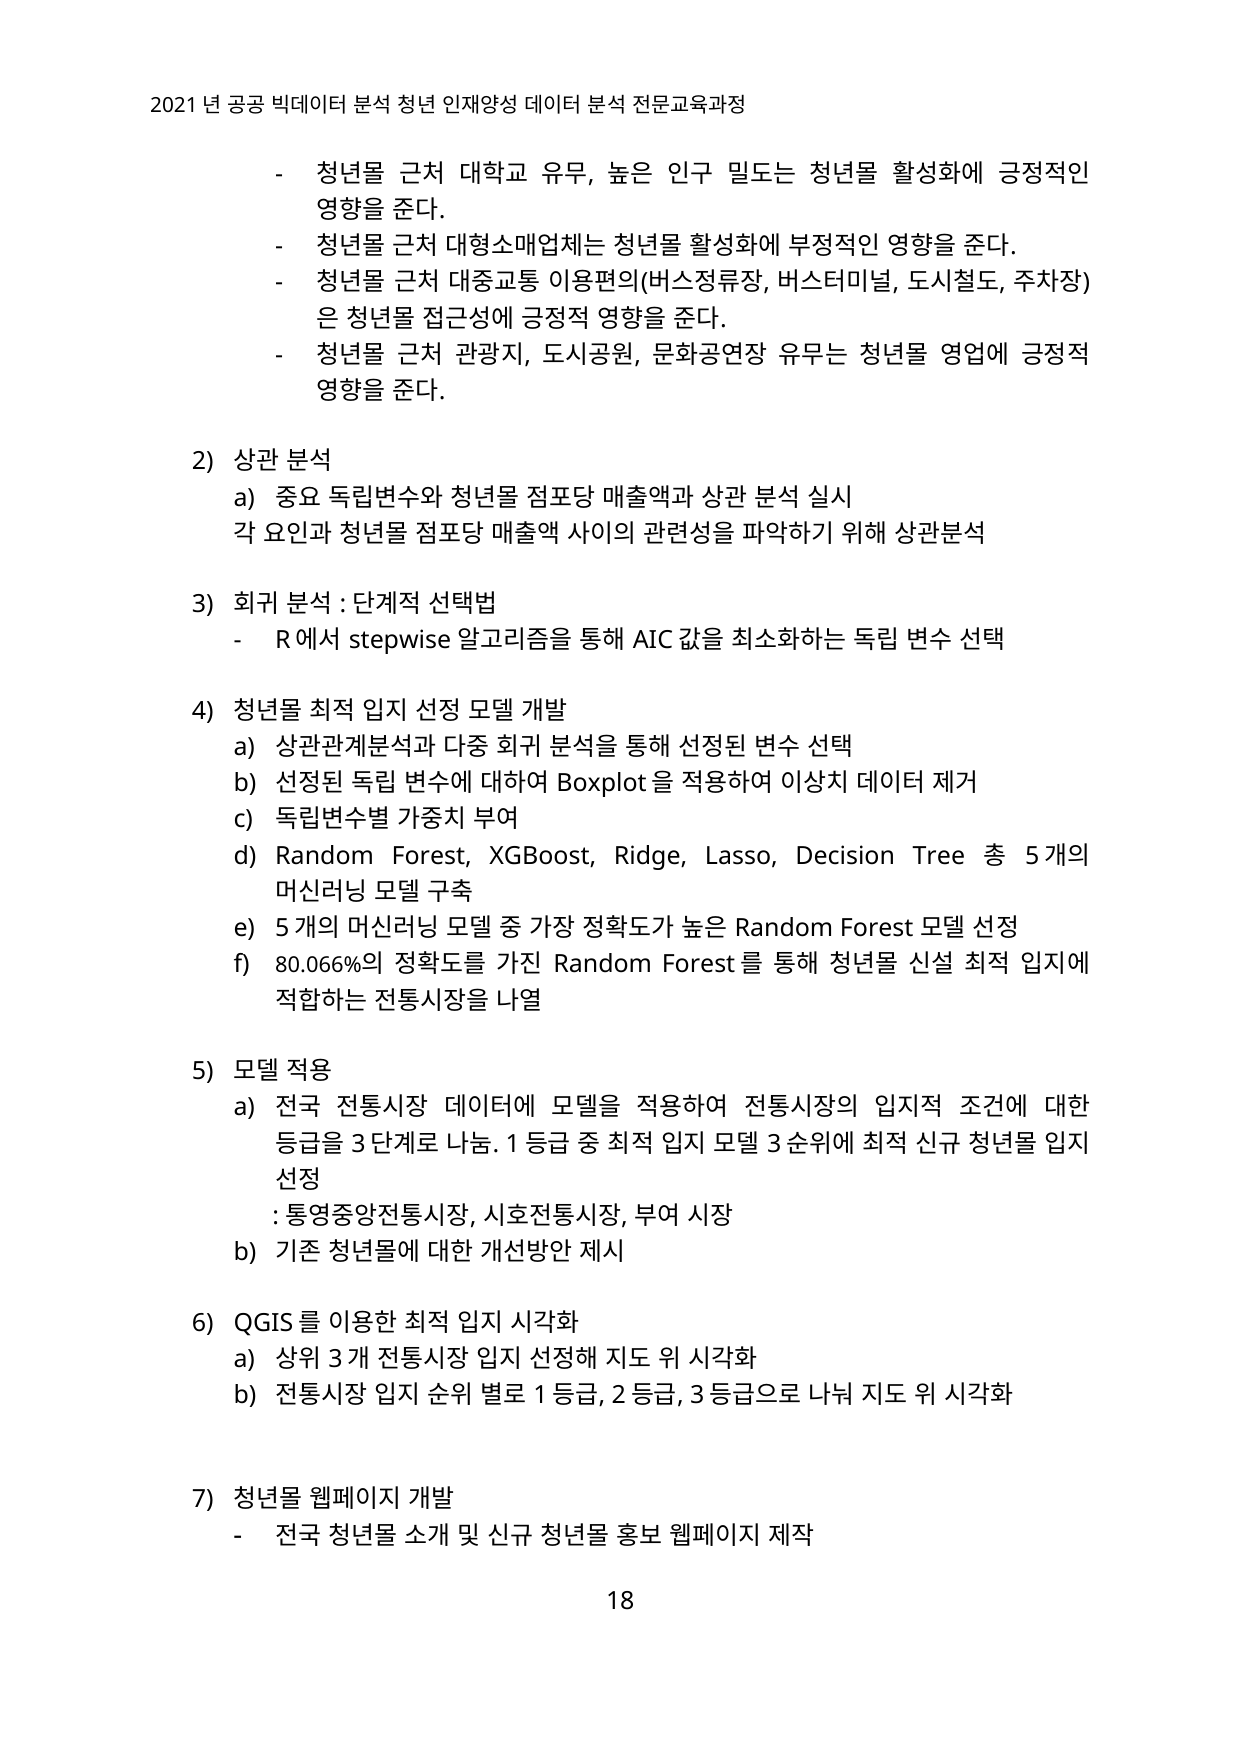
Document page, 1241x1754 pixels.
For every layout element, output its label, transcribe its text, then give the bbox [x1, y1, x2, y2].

list 모델 적용 [192, 1051, 1090, 1087]
list 독립변수별 가중치 부여 [233, 799, 1090, 835]
list 상관 분석 [192, 441, 1090, 477]
list 청년몰 근처 대형소매업체는 청년몰 활성화에 부정적인 영향을 준다. [275, 226, 1090, 262]
list 청년몰 최적 입지 선정 모델 개발 [192, 690, 1090, 726]
list 중요 독립변수와 청년몰 점포당 매출액과 상관 분석 실시 [233, 477, 1090, 513]
list 5개의 머신러닝 모델 중 가장 정확도가 높은 Random Forest 모델 선정 [233, 908, 1090, 944]
list R에서 stepwise 알고리즘을 통해 AIC값을 최소화하는 독립 변수 선택 [233, 620, 1090, 656]
list 전국 전통시장 데이터에 모델을 적용하여 전통시장의 입지적 조건에 대한 등급을 3단계로 나눔. 1등급 중 최적 입지 모델 3순위에 최적 신규 청년몰 입지 선정 [233, 1087, 1090, 1196]
list 선정된 독립 변수에 대하여 Boxplot을 적용하여 이상치 데이터 제거 [233, 763, 1090, 799]
list 회귀 분석 : 단계적 선택법 [192, 584, 1090, 620]
list 전통시장 입지 순위 별로 1등급, 2등급, 3등급으로 나눠 지도 위 시각화 [233, 1374, 1090, 1411]
list 청년몰 근처 대중교통 이용편의(버스정류장, 버스터미널, 도시철도, 주차장)은 청년몰 접근성에 긍정적 영향을 준다. [275, 262, 1090, 334]
text : 통영중앙전통시장, 시호전통시장, 부여 시장 [233, 1196, 1090, 1232]
list 청년몰 웹페이지 개발 [192, 1479, 1090, 1515]
list 전국 청년몰 소개 및 신규 청년몰 홍보 웹페이지 제작 [233, 1515, 1090, 1551]
list Random Forest, XGBoost, Ridge, Lasso, Decision Tree 총 5개의 머신러닝 모델 구축 [233, 835, 1090, 908]
list 80.066%의 정확도를 가진 Random Forest를 통해 청년몰 신설 최적 입지에 적합하는 전통시장을 나열 [233, 944, 1090, 1016]
list 청년몰 근처 대학교 유무, 높은 인구 밀도는 청년몰 활성화에 긍정적인 영향을 준다. [275, 153, 1090, 226]
list 상관관계분석과 다중 회귀 분석을 통해 선정된 변수 선택 [233, 726, 1090, 763]
list 청년몰 근처 관광지, 도시공원, 문화공연장 유무는 청년몰 영업에 긍정적 영향을 준다. [275, 334, 1090, 407]
list 기존 청년몰에 대한 개선방안 제시 [233, 1232, 1090, 1268]
list QGIS를 이용한 최적 입지 시각화 [192, 1302, 1090, 1338]
list 상위 3개 전통시장 입지 선정해 지도 위 시각화 [233, 1338, 1090, 1374]
text 각 요인과 청년몰 점포당 매출액 사이의 관련성을 파악하기 위해 상관분석 [233, 513, 1090, 549]
